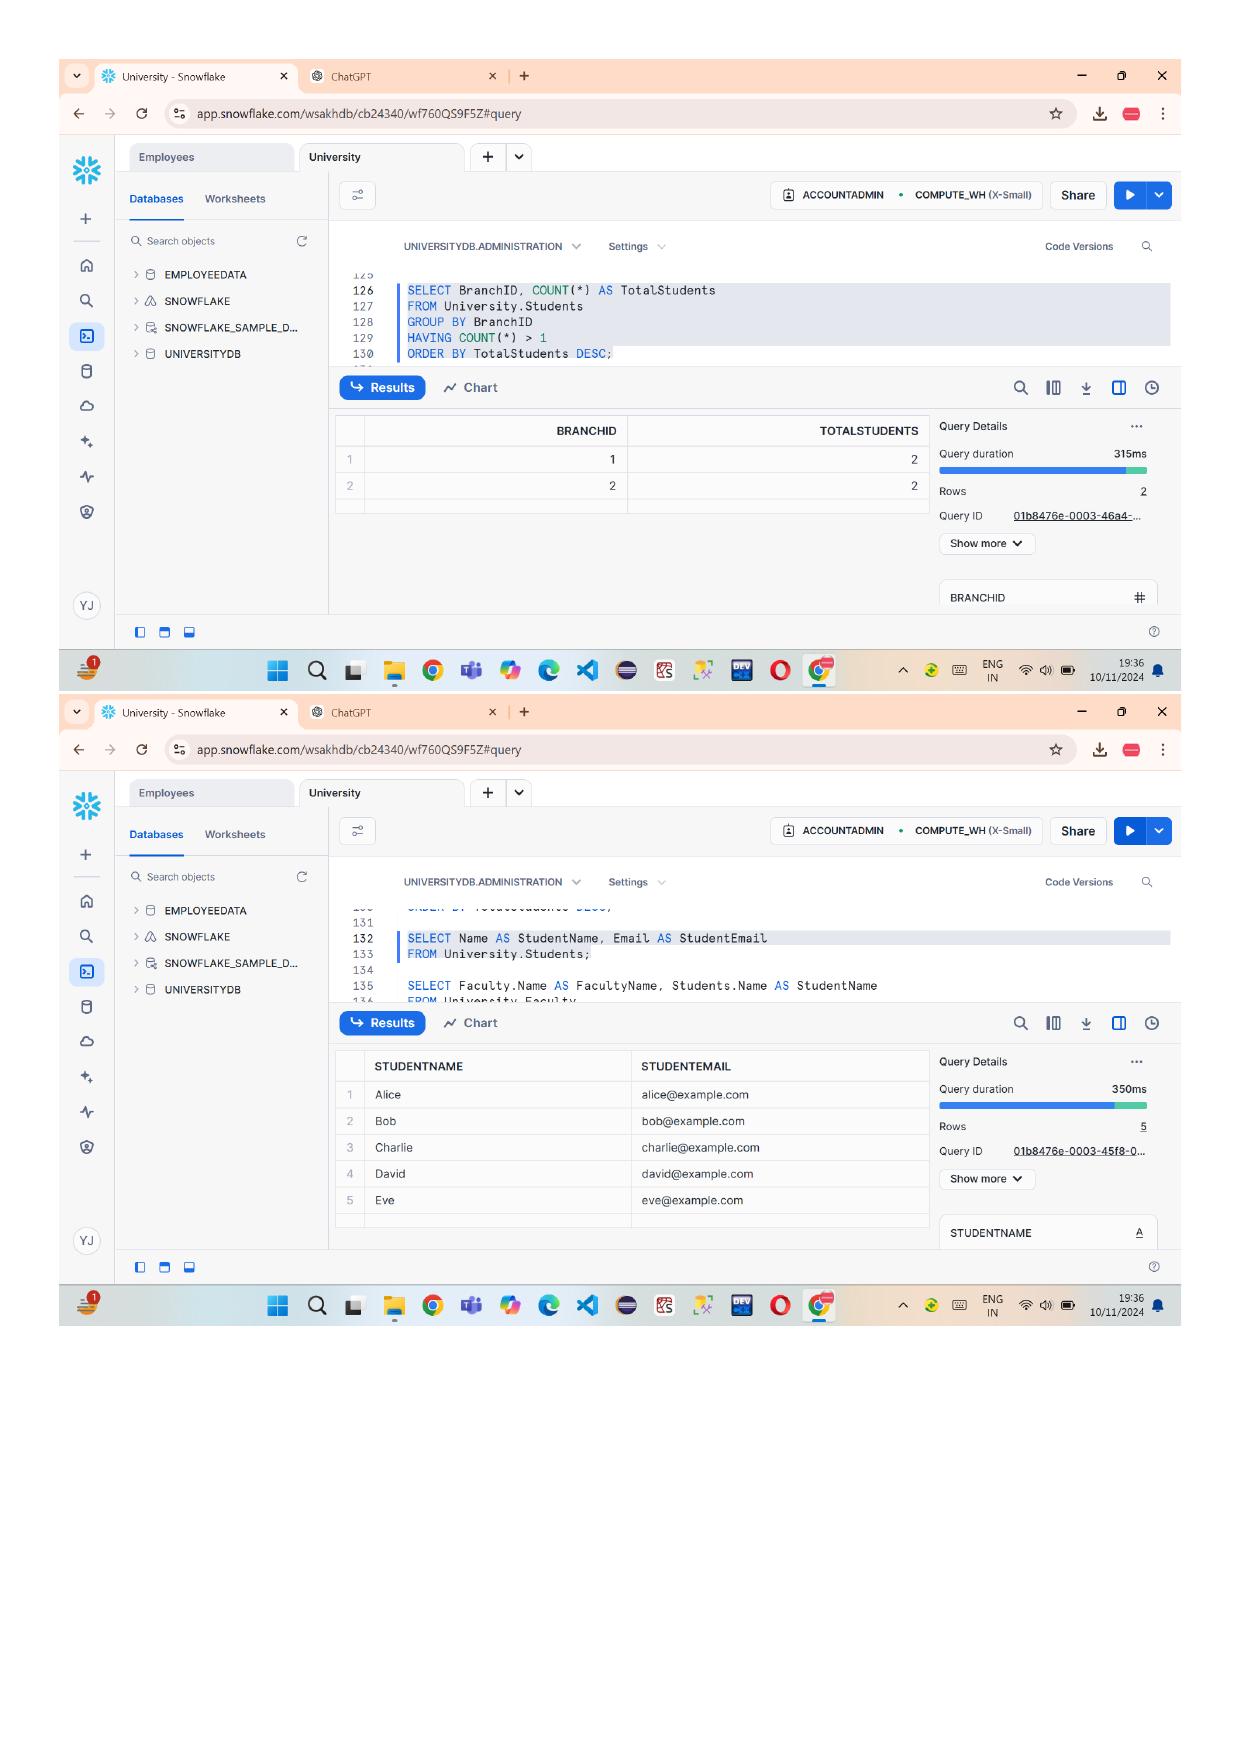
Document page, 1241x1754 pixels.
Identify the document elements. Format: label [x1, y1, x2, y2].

picture [59, 694, 1182, 1326]
picture [59, 59, 1182, 691]
